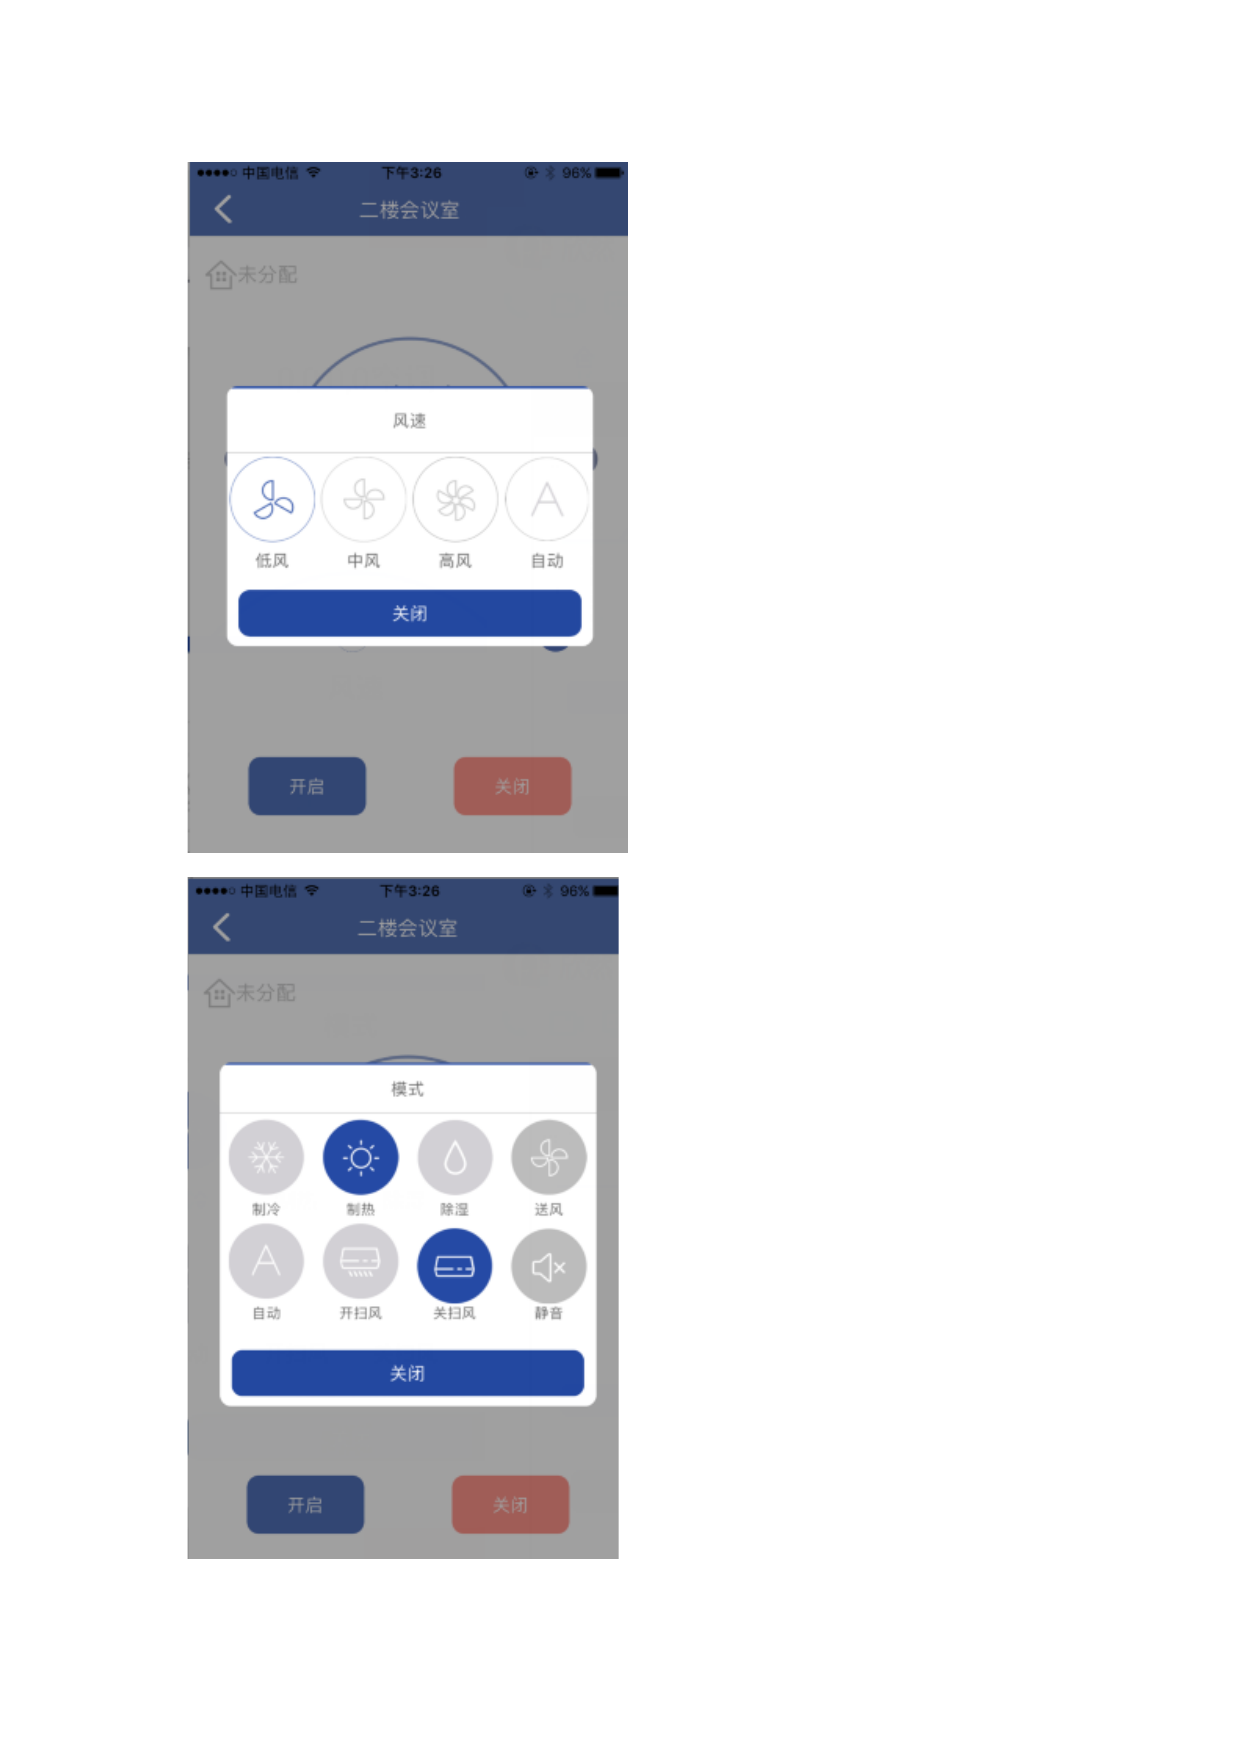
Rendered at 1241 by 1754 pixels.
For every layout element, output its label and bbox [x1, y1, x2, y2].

picture [187, 162, 628, 853]
picture [187, 877, 619, 1559]
